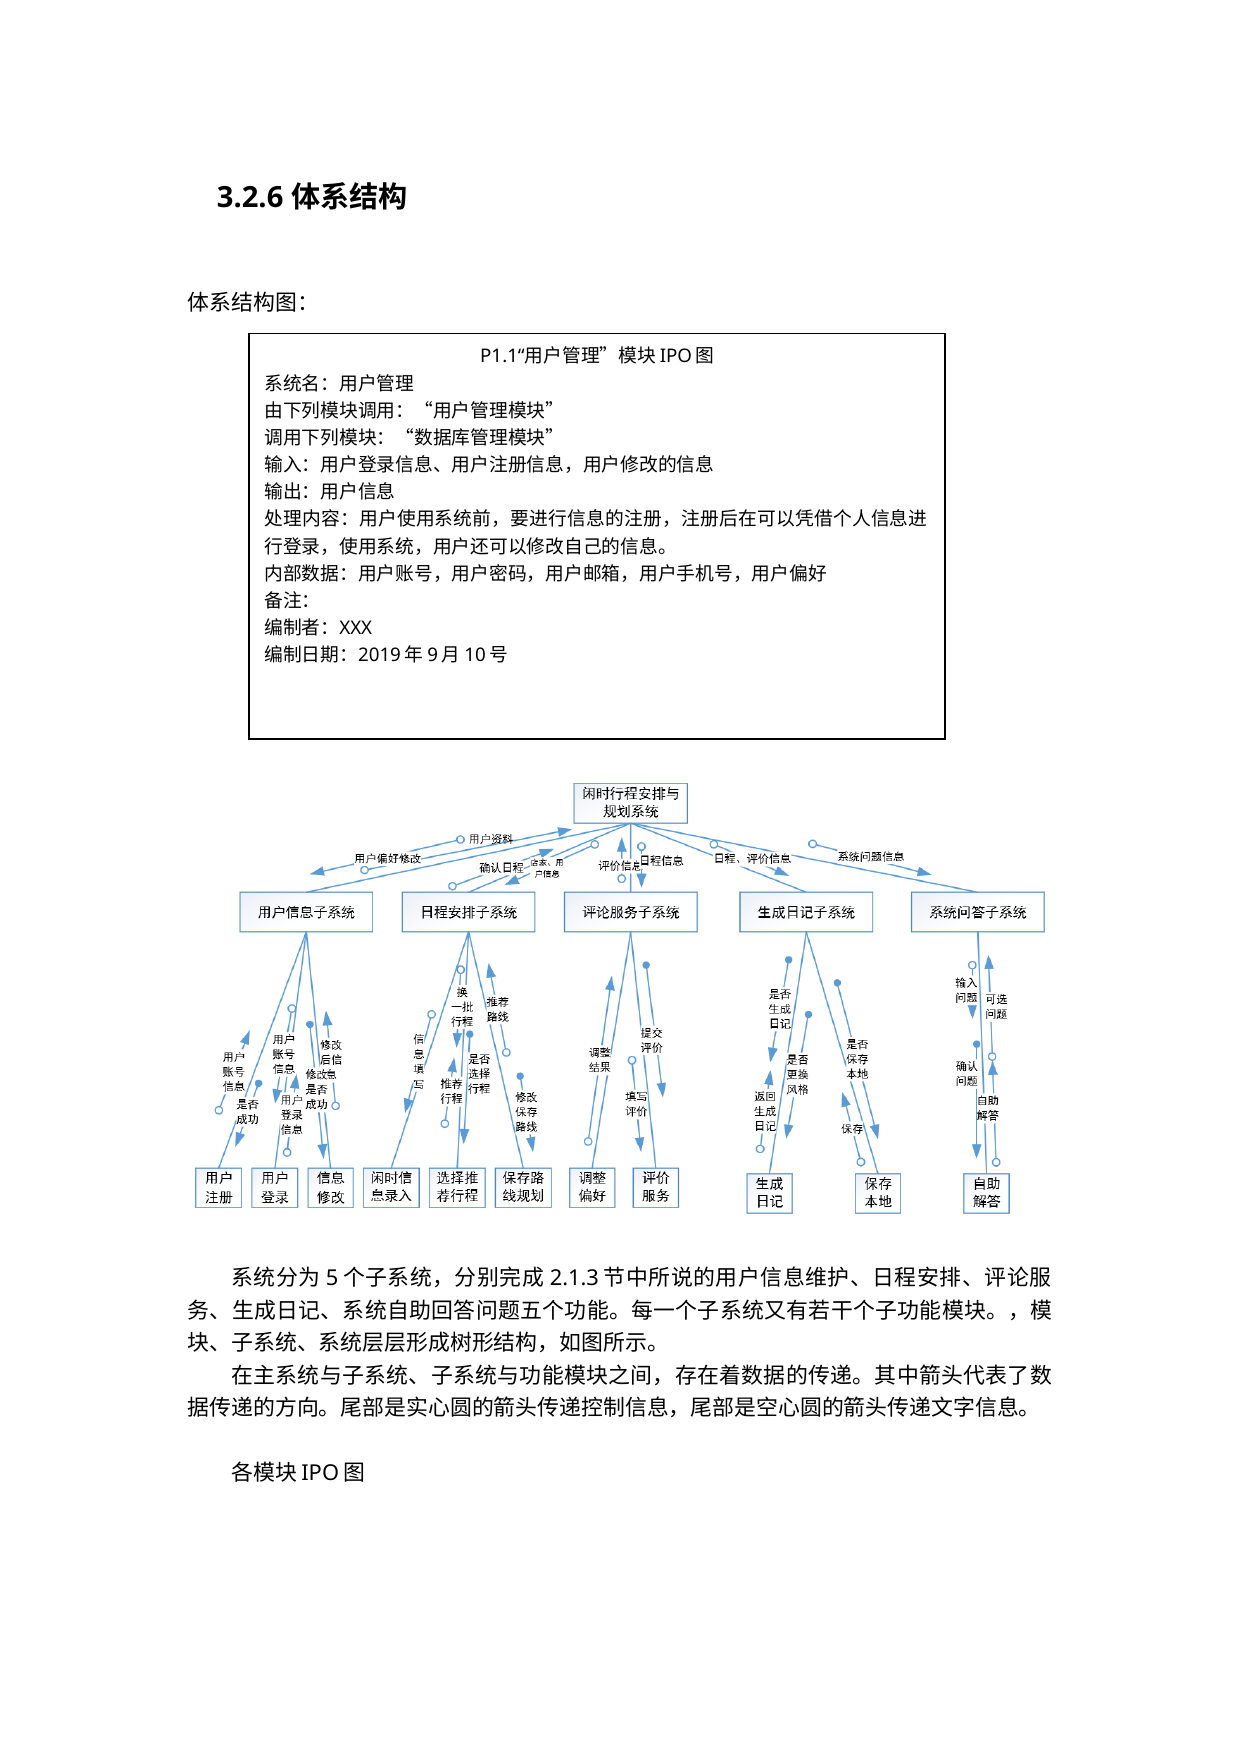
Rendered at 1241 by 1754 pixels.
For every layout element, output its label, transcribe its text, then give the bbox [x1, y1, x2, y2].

subtitle 3.2.6 体系结构 [187, 162, 1053, 227]
text 各模块IPO图 [187, 1455, 1053, 1487]
text 系统分为5个子系统，分别完成2.1.3节中所说的用户信息维护、日程安排、评论服务、生成日记、系统自助回答问题五个功能。每一个子系统又有若干个子功能模块。，模块、子系统、系统层层形成树形结构，如图所示。 [187, 1260, 1053, 1357]
text 体系结构图： [187, 285, 1053, 317]
picture [187, 772, 1053, 1227]
text 在主系统与子系统、子系统与功能模块之间，存在着数据的传递。其中箭头代表了数据传递的方向。尾部是实心圆的箭头传递控制信息，尾部是空心圆的箭头传递文字信息。 [187, 1357, 1053, 1422]
